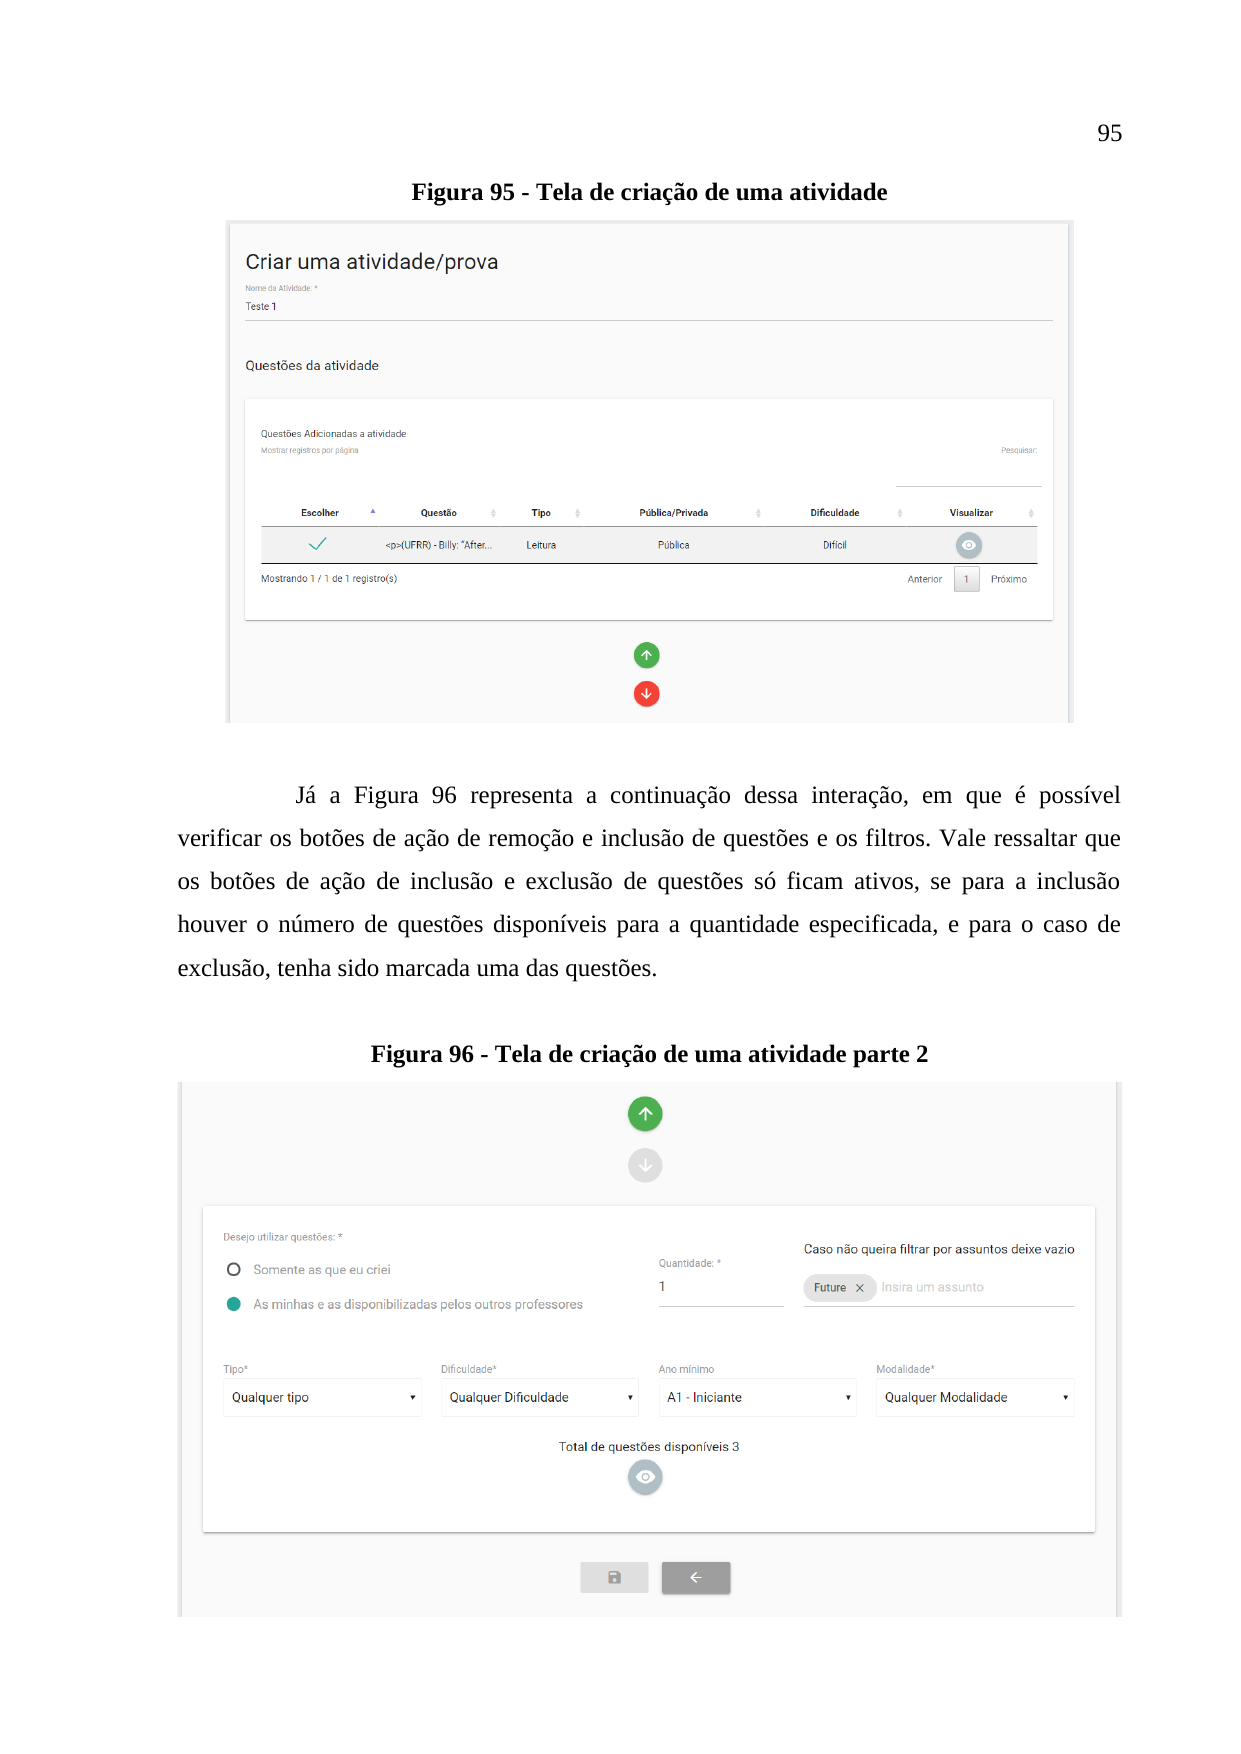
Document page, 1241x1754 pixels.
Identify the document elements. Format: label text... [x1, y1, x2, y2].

picture [225, 220, 1074, 723]
text Já a representa a continuação dessa interação, em que é possível verificar os botões de ação de remoção e inclusão de questões e os filtros. Vale ressaltar que os botões de ação de inclusão e exclusão de questões só ficam ativos, se para a inclusão houver o número de questões disponíveis para a quantidade especificada, e para o caso de exclusão, tenha sido marcada uma das questões. [177, 780, 1122, 981]
picture [177, 1082, 1123, 1617]
